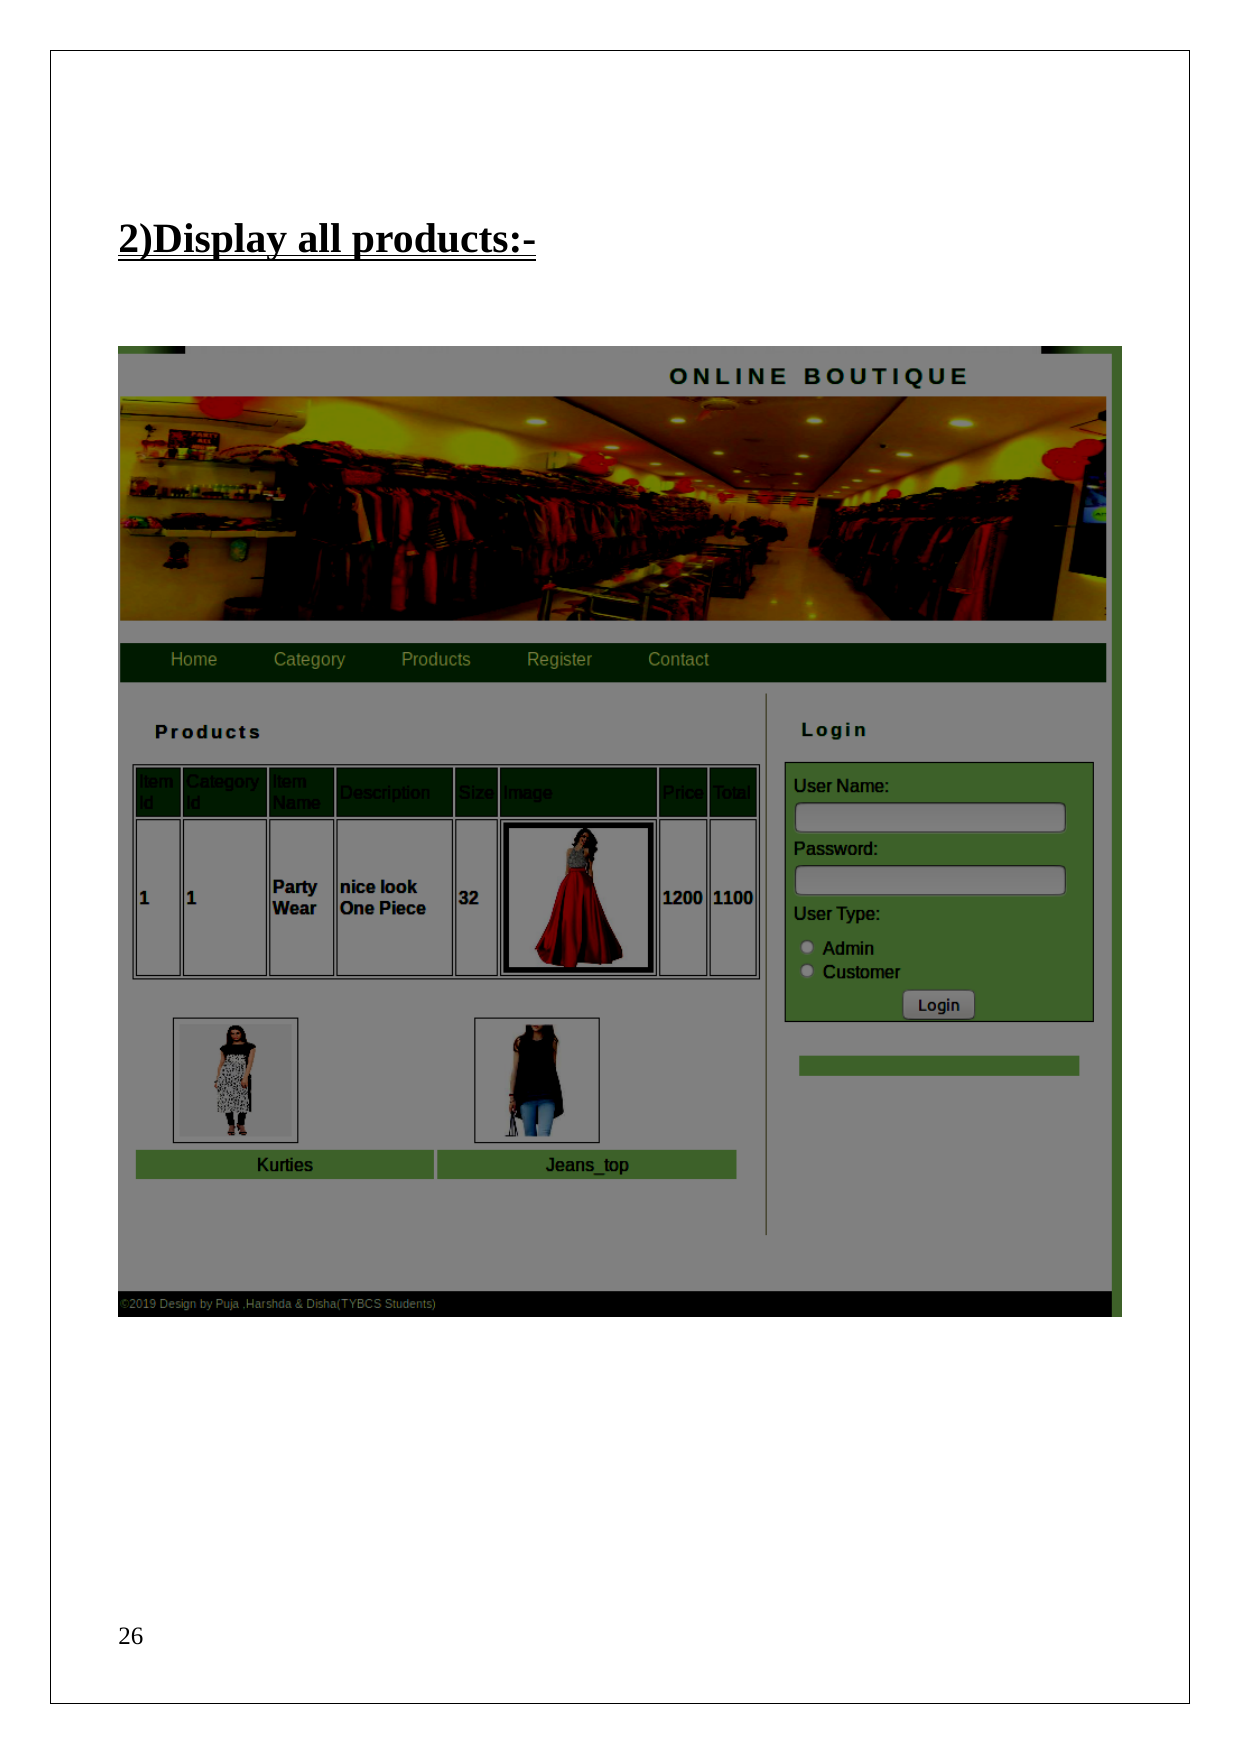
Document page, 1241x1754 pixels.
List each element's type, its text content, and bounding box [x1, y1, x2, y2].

text 2)Display all products:- [118, 214, 1122, 262]
